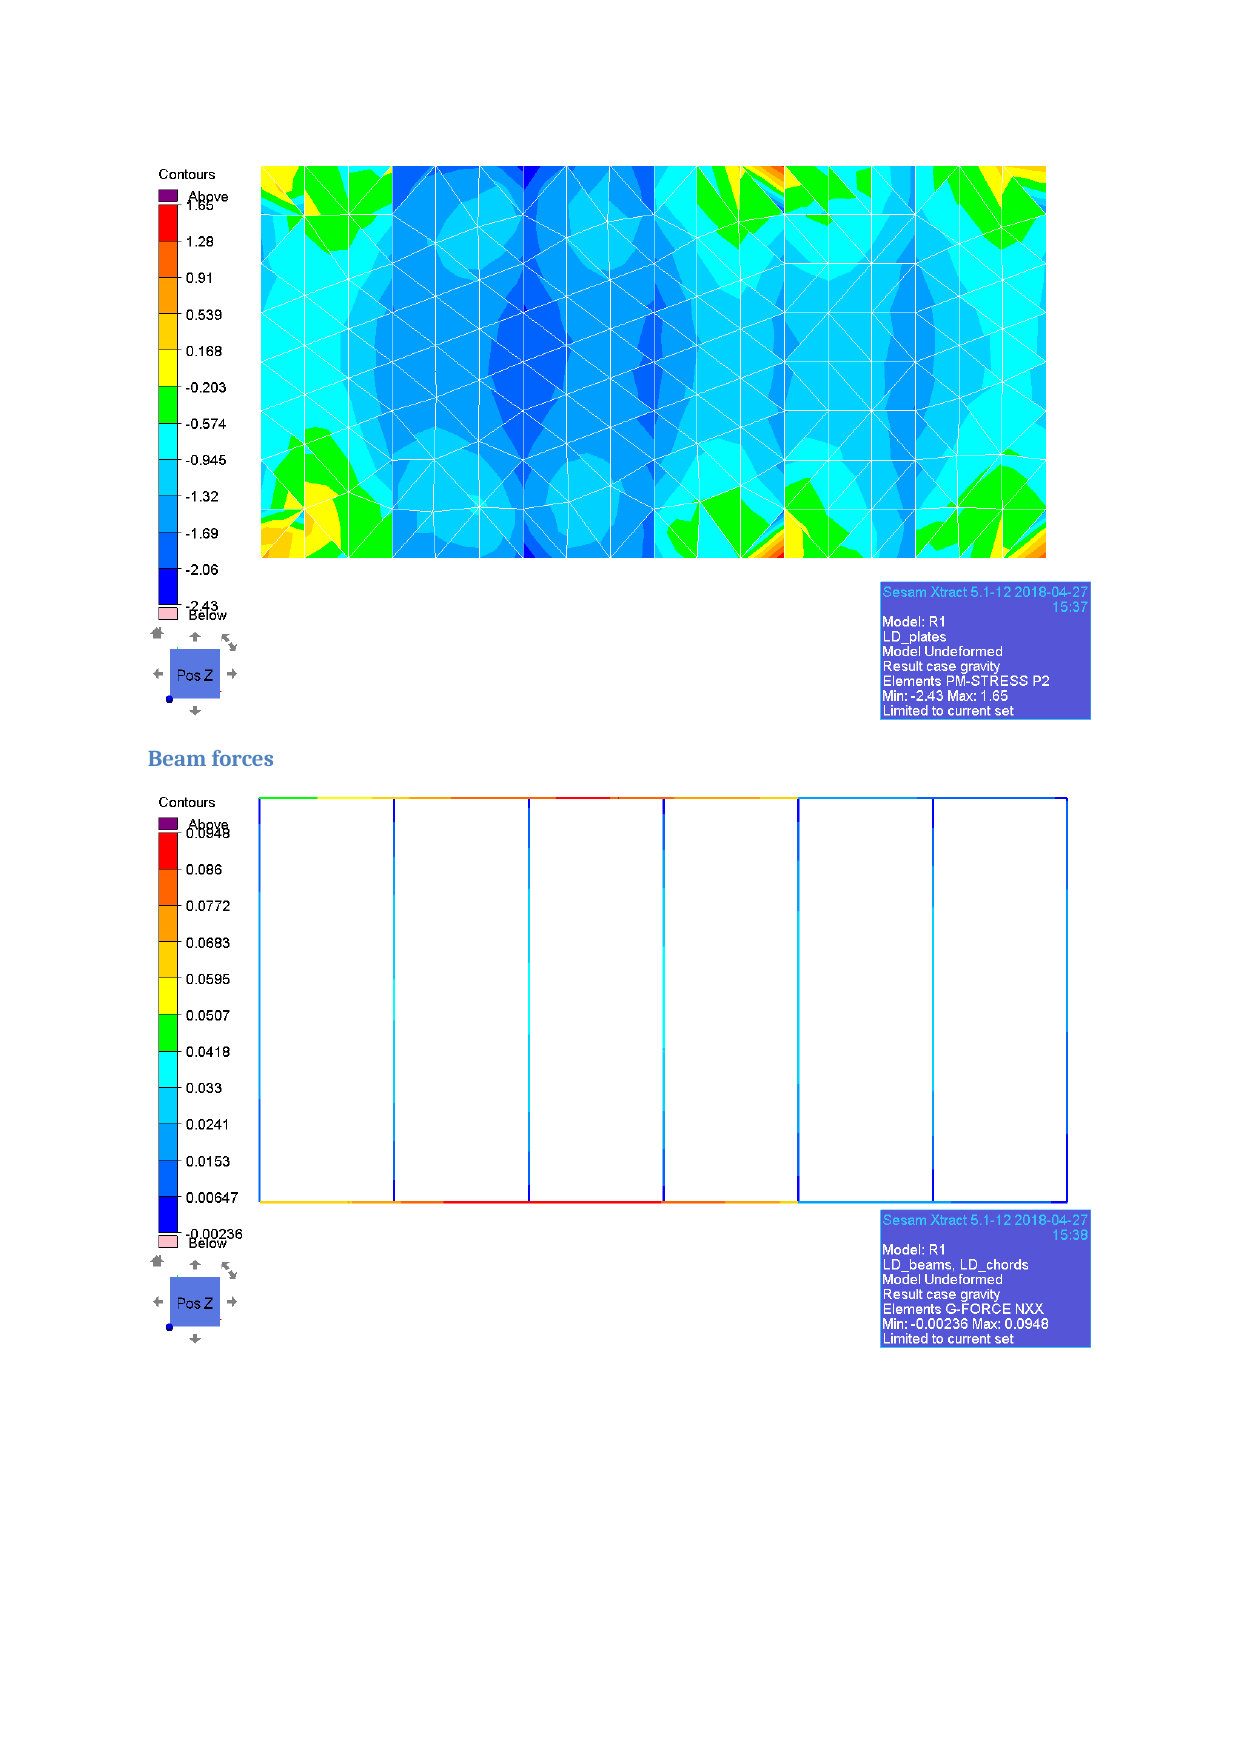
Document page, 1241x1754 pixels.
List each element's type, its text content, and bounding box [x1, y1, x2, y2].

picture [147, 147, 1093, 721]
picture [147, 775, 1093, 1349]
subtitle Beam forces [148, 746, 1093, 772]
